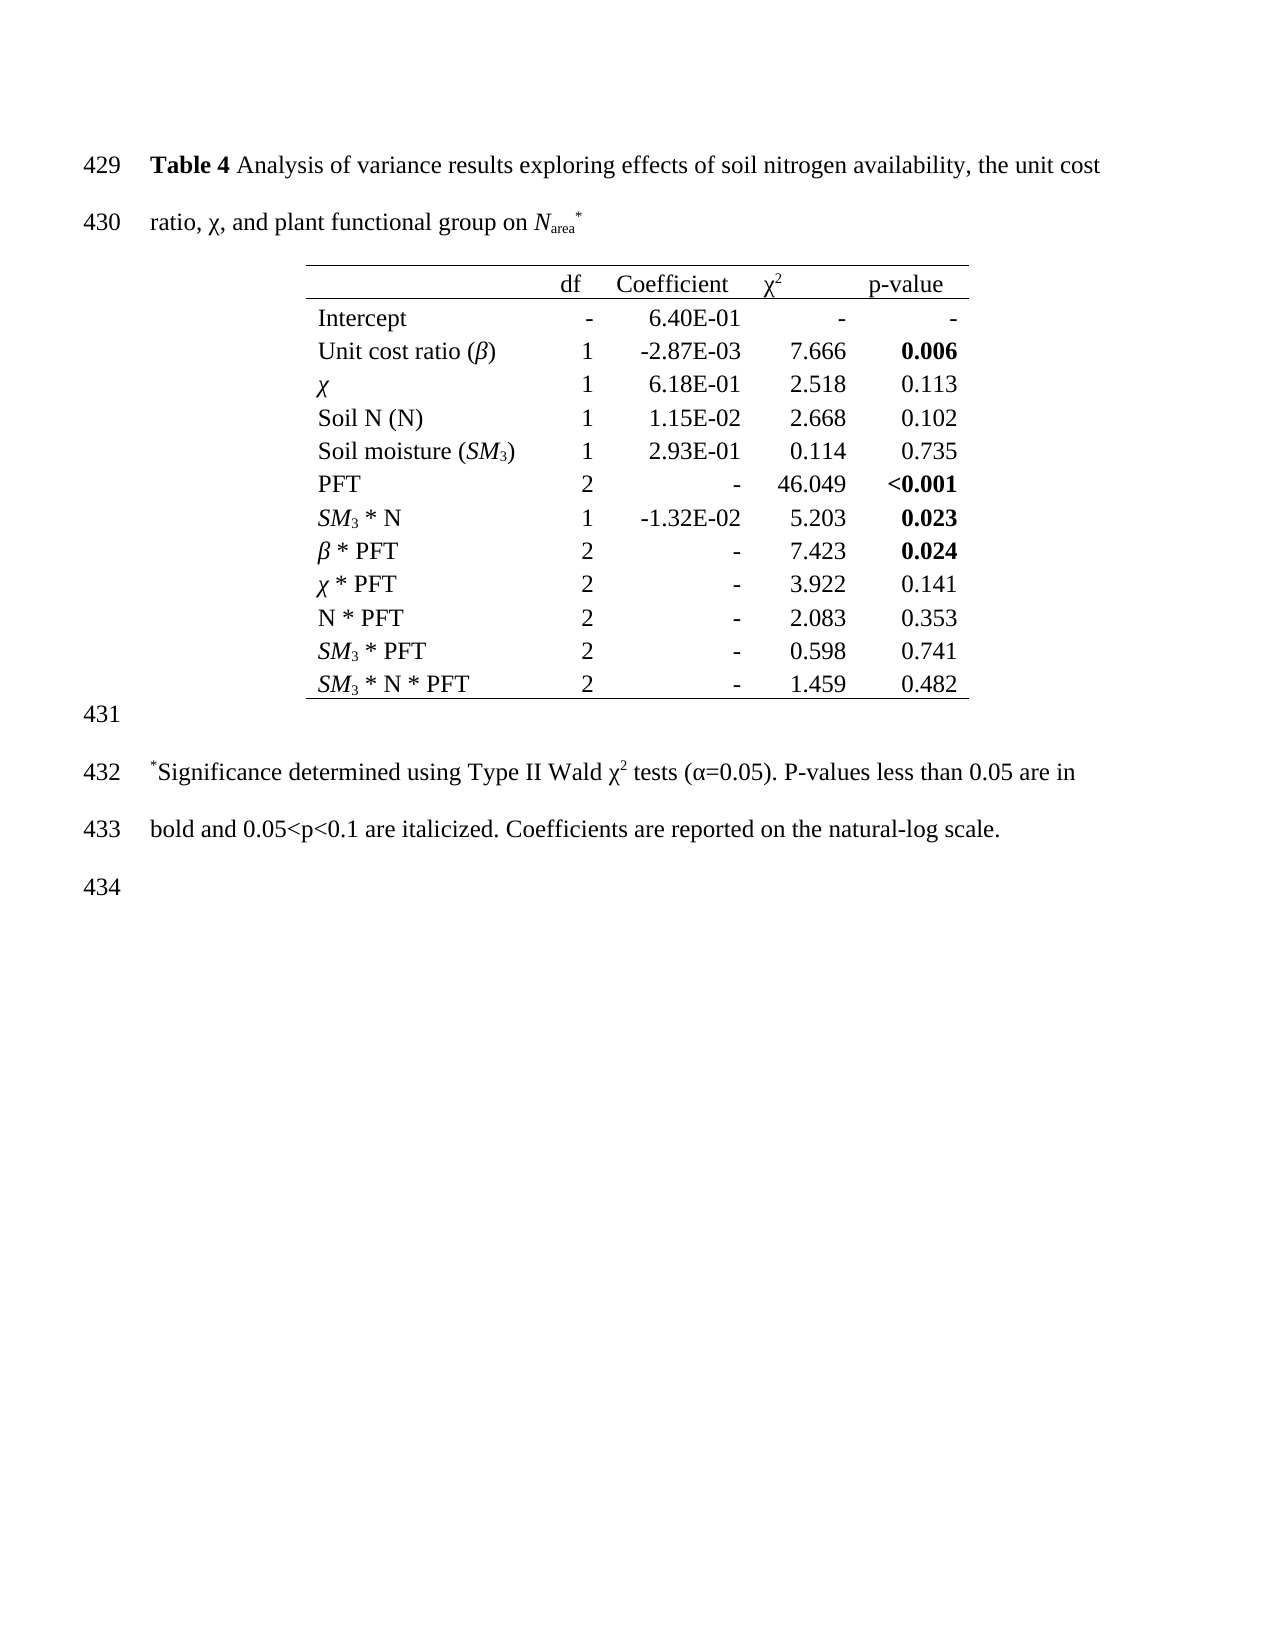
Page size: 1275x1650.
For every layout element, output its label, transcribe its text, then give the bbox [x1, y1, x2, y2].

table_cell 7.423 [752, 532, 857, 565]
table_cell 6.40E-01 [605, 299, 752, 332]
table_cell 5.203 [752, 498, 857, 532]
table_cell 0.114 [752, 432, 857, 465]
table_header p-value [857, 266, 969, 298]
table_cell 2.93E-01 [605, 432, 752, 465]
table_cell - [605, 632, 752, 665]
table_header [306, 266, 549, 298]
table_cell - [857, 299, 969, 332]
table_cell χ * PFT [306, 565, 549, 598]
table_cell 0.353 [857, 598, 969, 632]
table_cell PFT [306, 465, 549, 498]
table_cell 2 [549, 665, 605, 698]
table_cell 2.668 [752, 398, 857, 432]
table_cell -2.87E-03 [605, 332, 752, 365]
table_cell 0.741 [857, 632, 969, 665]
table_header df [549, 266, 605, 298]
table_cell 0.482 [857, 665, 969, 698]
table_header χ2 [752, 266, 857, 298]
table_cell Unit cost ratio (β) [306, 332, 549, 365]
text Table 4 Analysis of variance results exploring effects of soil nitrogen availability, the unit cost ratio, χ, and plant functional group on Narea* [150, 150, 1125, 236]
table_cell Soil N (N) [306, 398, 549, 432]
table_cell 0.006 [857, 332, 969, 365]
table_cell 1 [549, 498, 605, 532]
table_cell 2.083 [752, 598, 857, 632]
table_cell - [549, 299, 605, 332]
table_cell χ [306, 365, 549, 398]
table_cell 0.598 [752, 632, 857, 665]
table_cell N * PFT [306, 598, 549, 632]
table_cell - [605, 465, 752, 498]
table_cell 2.518 [752, 365, 857, 398]
table_cell SM3 * N * PFT [306, 665, 549, 698]
table_cell - [605, 532, 752, 565]
table_cell 1 [549, 365, 605, 398]
table_cell - [752, 299, 857, 332]
table_cell 0.102 [857, 398, 969, 432]
table_cell 2 [549, 632, 605, 665]
table_cell 1 [549, 398, 605, 432]
table_cell 46.049 [752, 465, 857, 498]
table_cell β * PFT [306, 532, 549, 565]
table_cell 0.024 [857, 532, 969, 565]
table_cell 2 [549, 532, 605, 565]
table_cell - [605, 598, 752, 632]
table_header Coefficient [605, 266, 752, 298]
table_cell 7.666 [752, 332, 857, 365]
table_cell 2 [549, 598, 605, 632]
table_cell 1 [549, 432, 605, 465]
table_cell 2 [549, 565, 605, 598]
table_cell 6.18E-01 [605, 365, 752, 398]
table_cell - [605, 565, 752, 598]
table_cell 0.735 [857, 432, 969, 465]
table_cell 0.023 [857, 498, 969, 532]
table_cell <0.001 [857, 465, 969, 498]
table_cell -1.32E-02 [605, 498, 752, 532]
table_cell SM3 * N [306, 498, 549, 532]
table_cell 1.459 [752, 665, 857, 698]
text *Significance determined using Type II Wald χ2 tests (α=0.05). P-values less than 0.05 are in bold and 0.05<p<0.1 are italicized. Coefficients are reported on the natural-log scale. [150, 757, 1125, 843]
table_cell Intercept [306, 299, 549, 332]
table_cell 1 [549, 332, 605, 365]
table_cell Soil moisture (SM3) [306, 432, 549, 465]
table_cell 0.113 [857, 365, 969, 398]
table_cell 1.15E-02 [605, 398, 752, 432]
table_cell SM3 * PFT [306, 632, 549, 665]
table_cell 2 [549, 465, 605, 498]
table_cell - [605, 665, 752, 698]
table_cell 0.141 [857, 565, 969, 598]
table_cell 3.922 [752, 565, 857, 598]
